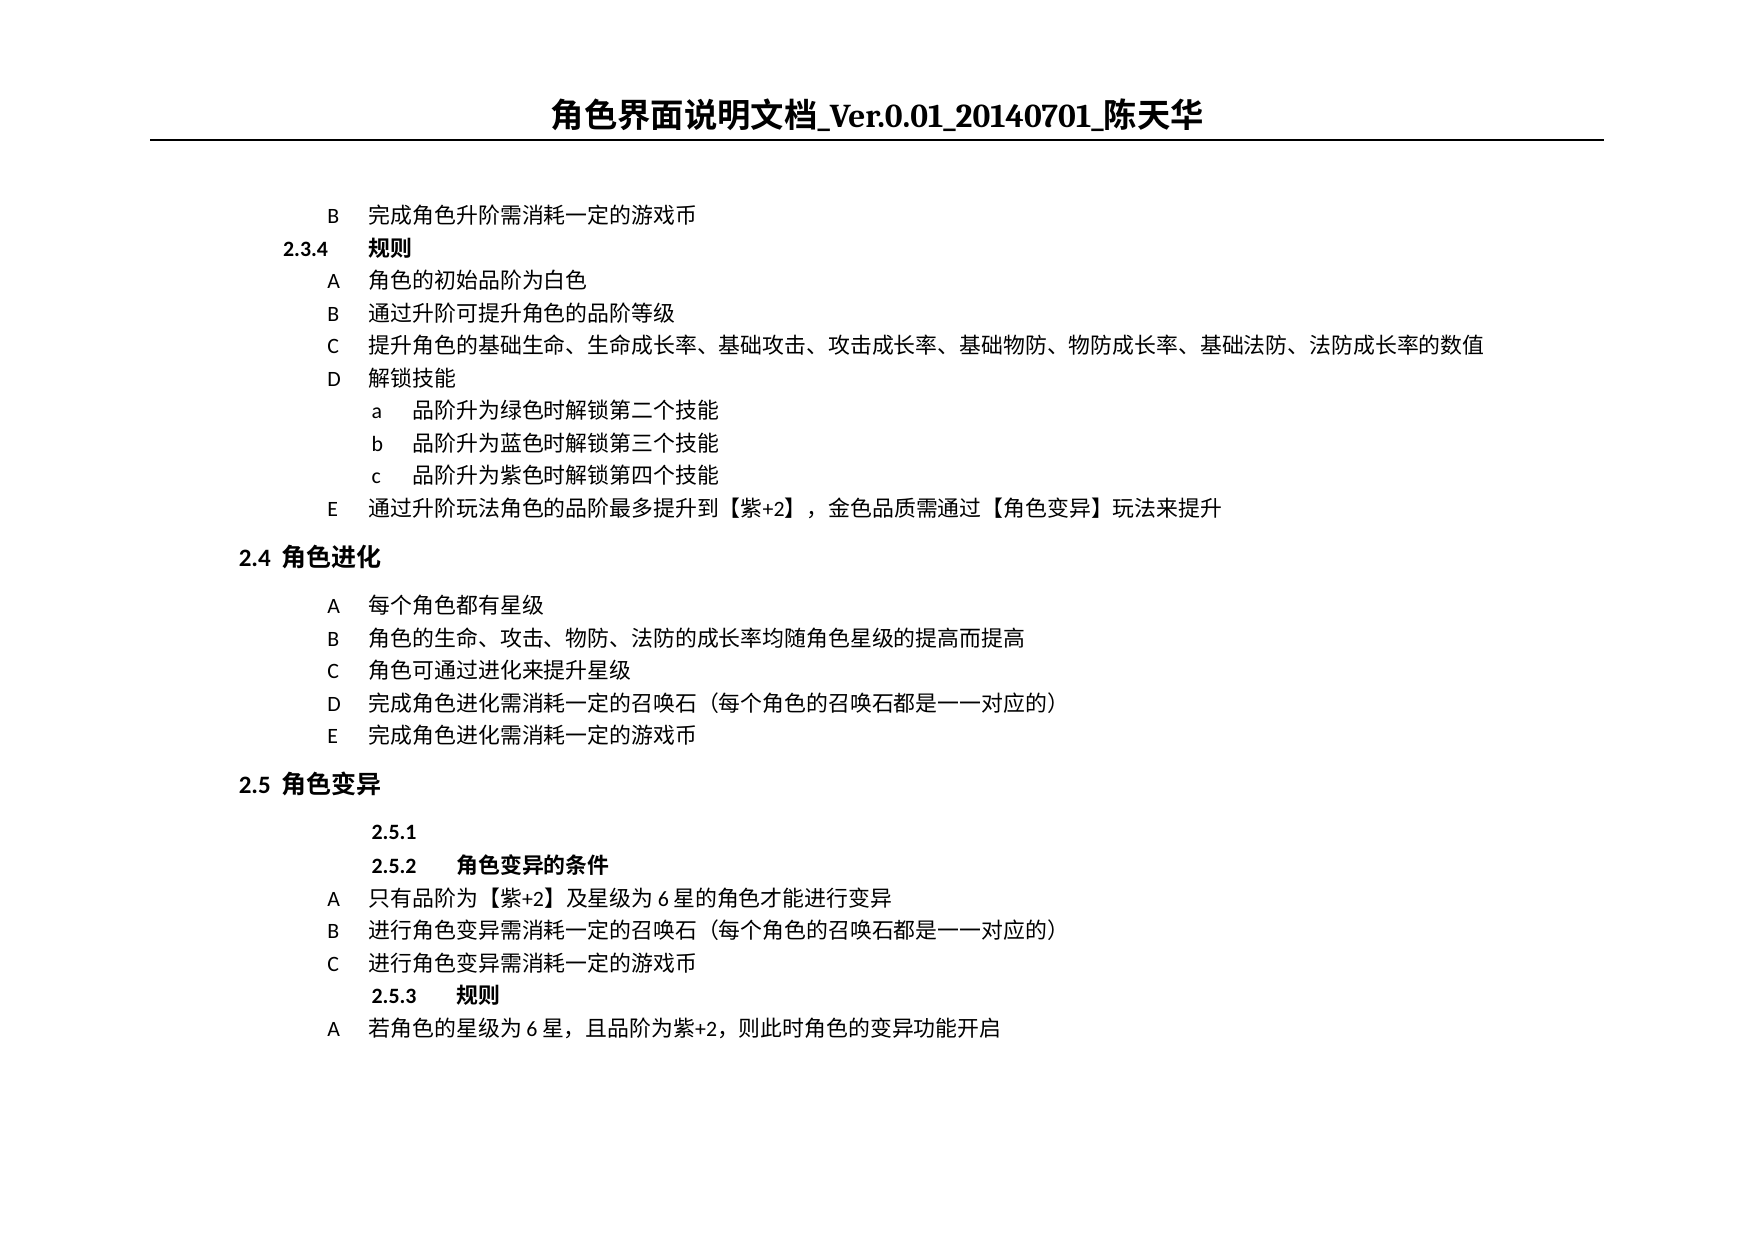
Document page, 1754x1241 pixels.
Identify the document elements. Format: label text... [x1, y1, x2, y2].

text 品阶升为蓝色时解锁第三个技能 [371, 425, 1604, 458]
text 角色进化 [238, 523, 1604, 588]
text 每个角色都有星级 [327, 588, 1604, 620]
text 若角色的星级为6星，且品阶为紫+2，则此时角色的变异功能开启 [327, 1010, 1604, 1043]
text 角色可通过进化来提升星级 [327, 653, 1604, 685]
text 完成角色进化需消耗一定的召唤石（每个角色的召唤石都是一一对应的） [327, 685, 1604, 718]
text 进行角色变异需消耗一定的召唤石（每个角色的召唤石都是一一对应的） [327, 913, 1604, 945]
text 规则 [283, 230, 1604, 263]
text 只有品阶为【紫+2】及星级为6星的角色才能进行变异 [327, 880, 1604, 913]
text 品阶升为紫色时解锁第四个技能 [371, 458, 1604, 490]
text 通过升阶可提升角色的品阶等级 [327, 295, 1604, 328]
text 提升角色的基础生命、生命成长率、基础攻击、攻击成长率、基础物防、物防成长率、基础法防、法防成长率的数值 [327, 328, 1604, 360]
text 规则 [371, 978, 1604, 1010]
text 解锁技能 [327, 360, 1604, 393]
text 品阶升为绿色时解锁第二个技能 [371, 393, 1604, 425]
text 完成角色进化需消耗一定的游戏币 [327, 718, 1604, 750]
text 角色的初始品阶为白色 [327, 263, 1604, 295]
text 角色变异的条件 [371, 848, 1604, 880]
text 通过升阶玩法角色的品阶最多提升到【紫+2】，金色品质需通过【角色变异】玩法来提升 [327, 490, 1604, 523]
text 角色变异 [238, 750, 1604, 815]
text 角色的生命、攻击、物防、法防的成长率均随角色星级的提高而提高 [327, 620, 1604, 653]
text 完成角色升阶需消耗一定的游戏币 [327, 198, 1604, 230]
text 进行角色变异需消耗一定的游戏币 [327, 945, 1604, 978]
